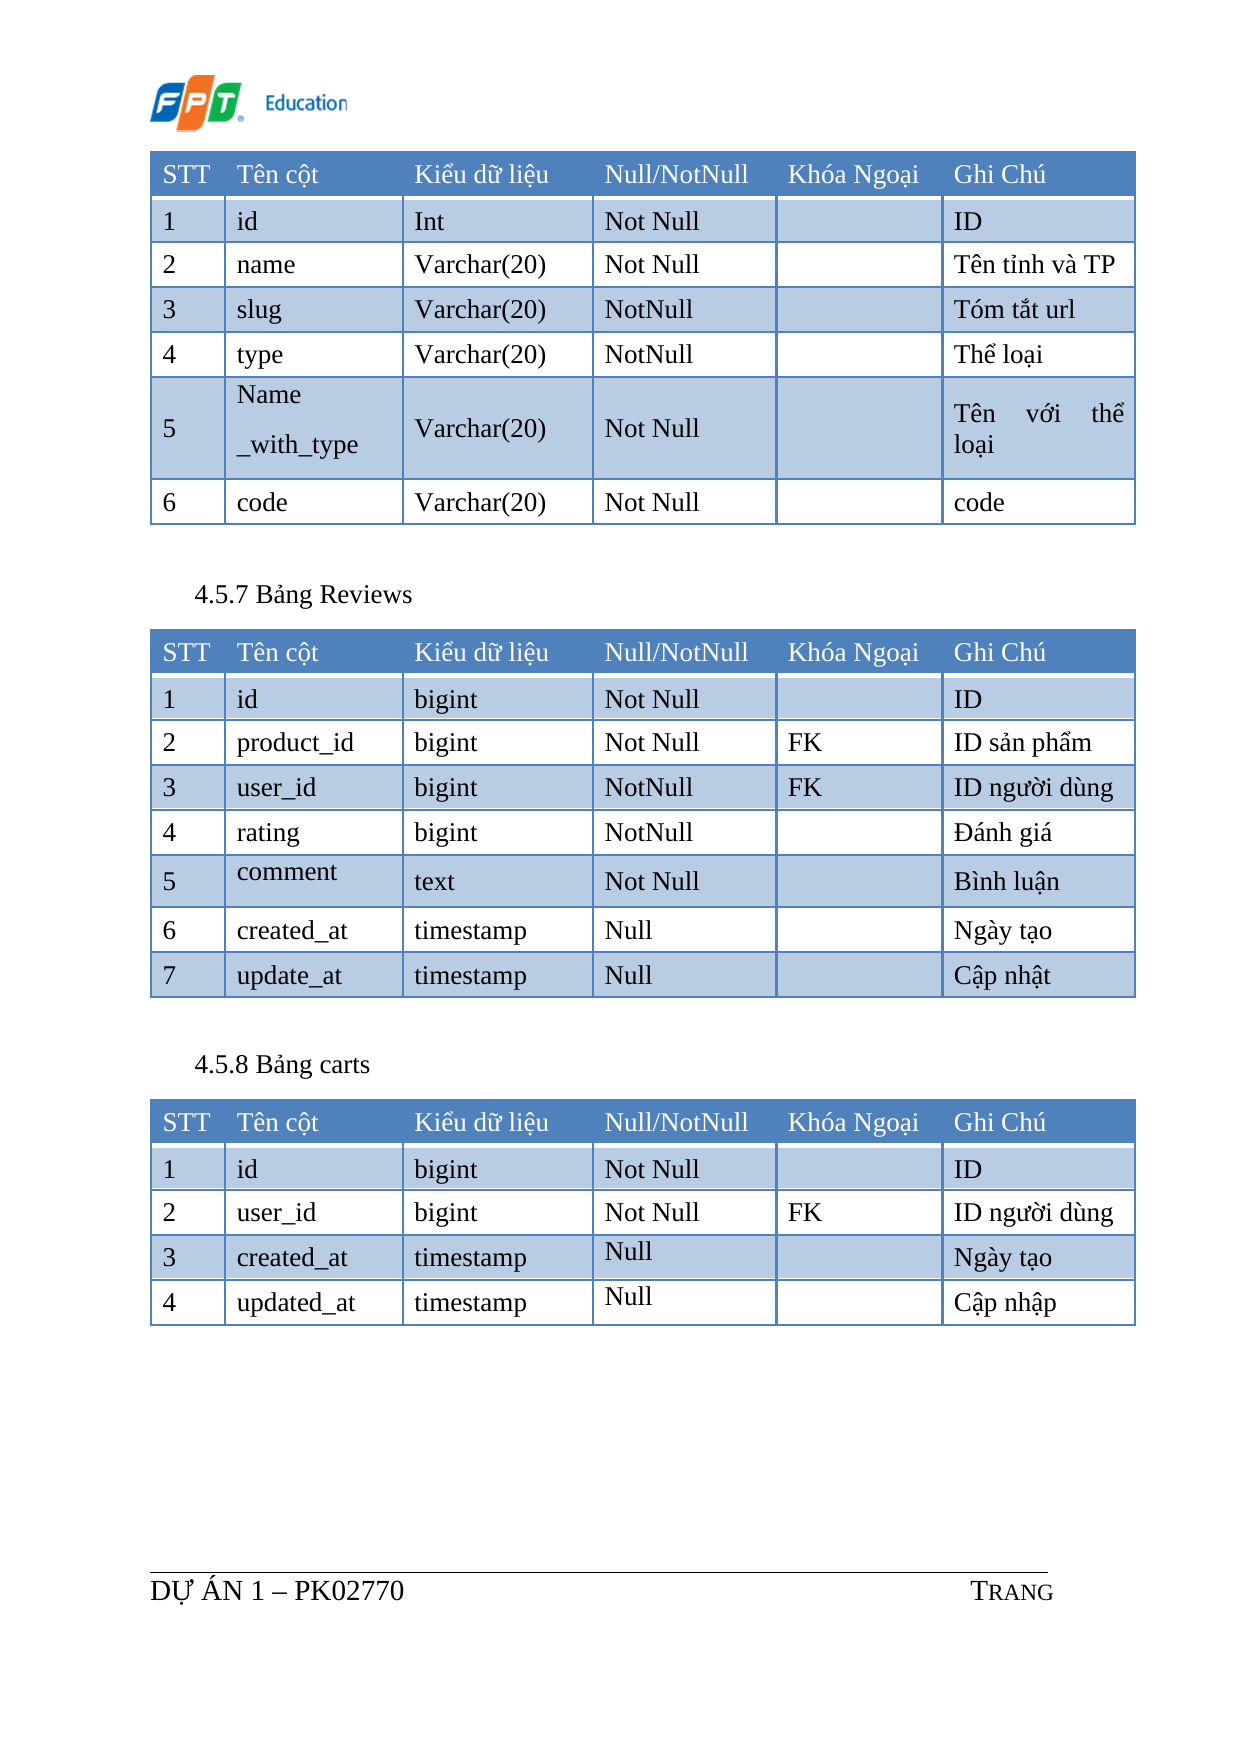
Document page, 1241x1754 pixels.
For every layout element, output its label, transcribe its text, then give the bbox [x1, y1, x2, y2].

table_cell Thể loại [944, 333, 1134, 376]
table_cell comment [226, 856, 402, 906]
table_cell bigint [404, 811, 592, 853]
table_cell Varchar(20) [404, 378, 592, 478]
table_cell rating [226, 811, 402, 853]
table_cell update_at [226, 953, 402, 996]
table_cell bigint [404, 1148, 592, 1188]
table_header STT [152, 153, 224, 196]
table_cell Not Null [594, 243, 775, 286]
table_cell bigint [404, 678, 592, 718]
table_cell timestamp [404, 1236, 592, 1278]
table_cell ID [944, 200, 1134, 241]
table_cell [778, 243, 941, 286]
table_cell 2 [152, 243, 224, 286]
table_cell [778, 953, 941, 996]
table_cell Not Null [594, 678, 775, 718]
table_header Khóa Ngoại [778, 153, 941, 196]
table_cell [778, 333, 941, 376]
table_header Kiểu dữ liệu [404, 153, 592, 196]
table_cell 3 [152, 766, 224, 808]
list 4.5.7 Bảng Reviews [194, 578, 1048, 609]
table_cell Tên tỉnh và TP [944, 243, 1134, 286]
table_cell product_id [226, 721, 402, 763]
table_cell ID người dùng [944, 1191, 1134, 1233]
table_cell text [404, 856, 592, 906]
table_cell id [226, 678, 402, 718]
table_cell Not Null [594, 1191, 775, 1233]
table_cell [778, 678, 941, 718]
table_cell Tóm tắt url [944, 288, 1134, 331]
table_cell Null [594, 1236, 775, 1278]
table_cell ID [944, 1148, 1134, 1188]
table_header Ghi Chú [944, 1101, 1134, 1143]
table_header Kiểu dữ liệu [404, 631, 592, 673]
table_cell Varchar(20) [404, 243, 592, 286]
table_header Tên cột [226, 631, 402, 673]
table_cell [778, 811, 941, 853]
table_cell Ngày tạo [944, 1236, 1134, 1278]
table_header Khóa Ngoại [778, 631, 941, 673]
table_cell bigint [404, 1191, 592, 1233]
table_cell Not Null [594, 200, 775, 241]
table_cell code [944, 480, 1134, 523]
table_cell 5 [152, 856, 224, 906]
table_header Null/NotNull [594, 1101, 775, 1143]
table_cell Not Null [594, 1148, 775, 1188]
table_cell Name _with_type [226, 378, 402, 478]
table_cell slug [226, 288, 402, 331]
table_cell created_at [226, 908, 402, 951]
table_cell timestamp [404, 908, 592, 951]
table_cell Not Null [594, 480, 775, 523]
table_cell ID người dùng [944, 766, 1134, 808]
table_cell Tên với thể loại [944, 378, 1134, 478]
table_cell NotNull [594, 288, 775, 331]
table_cell FK [778, 721, 941, 763]
table_cell id [226, 200, 402, 241]
table_header Kiểu dữ liệu [404, 1101, 592, 1143]
table_cell 1 [152, 678, 224, 718]
table_cell [778, 288, 941, 331]
table_cell [778, 908, 941, 951]
table_cell NotNull [594, 333, 775, 376]
table_cell NotNull [594, 811, 775, 853]
table_cell name [226, 243, 402, 286]
table_cell bigint [404, 721, 592, 763]
table_cell type [226, 333, 402, 376]
table_cell NotNull [594, 766, 775, 808]
table_cell Varchar(20) [404, 333, 592, 376]
table_cell Cập nhật [944, 953, 1134, 996]
table_cell [778, 1281, 941, 1323]
table_cell Varchar(20) [404, 288, 592, 331]
table_cell 4 [152, 333, 224, 376]
table_cell 4 [152, 1281, 224, 1323]
table_cell 5 [152, 378, 224, 478]
picture [150, 75, 347, 132]
table_cell user_id [226, 1191, 402, 1233]
table_cell Not Null [594, 721, 775, 763]
table_cell Ngày tạo [944, 908, 1134, 951]
table_cell created_at [226, 1236, 402, 1278]
table_cell Not Null [594, 856, 775, 906]
table_cell timestamp [404, 953, 592, 996]
table_cell Int [404, 200, 592, 241]
table_header Tên cột [226, 153, 402, 196]
table_cell updated_at [226, 1281, 402, 1323]
table_cell [778, 1236, 941, 1278]
table_cell [778, 1148, 941, 1188]
table_cell FK [778, 766, 941, 808]
table_cell 1 [152, 1148, 224, 1188]
table_cell [778, 378, 941, 478]
table_cell timestamp [404, 1281, 592, 1323]
table_cell 6 [152, 480, 224, 523]
table_cell ID [944, 678, 1134, 718]
table_cell id [226, 1148, 402, 1188]
list 4.5.8 Bảng carts [194, 1048, 1048, 1079]
table_cell Cập nhập [944, 1281, 1134, 1323]
table_cell code [226, 480, 402, 523]
table_cell 2 [152, 721, 224, 763]
table_cell [778, 200, 941, 241]
table_cell 6 [152, 908, 224, 951]
table_header Ghi Chú [944, 631, 1134, 673]
table_cell 1 [152, 200, 224, 241]
table_cell Null [594, 953, 775, 996]
table_cell [778, 856, 941, 906]
table_cell 7 [152, 953, 224, 996]
table_cell 2 [152, 1191, 224, 1233]
table_header STT [152, 631, 224, 673]
table_cell Varchar(20) [404, 480, 592, 523]
table_cell Null [594, 1281, 775, 1323]
table_cell Bình luận [944, 856, 1134, 906]
table_cell Not Null [594, 378, 775, 478]
table_header Tên cột [226, 1101, 402, 1143]
table_header Ghi Chú [944, 153, 1134, 196]
table_header STT [152, 1101, 224, 1143]
table_cell ID sản phẩm [944, 721, 1134, 763]
table_header Khóa Ngoại [778, 1101, 941, 1143]
table_header Null/NotNull [594, 631, 775, 673]
table_cell 3 [152, 288, 224, 331]
table_cell Đánh giá [944, 811, 1134, 853]
table_cell 4 [152, 811, 224, 853]
table_cell [778, 480, 941, 523]
table_cell bigint [404, 766, 592, 808]
table_cell Null [594, 908, 775, 951]
table_cell user_id [226, 766, 402, 808]
table_header Null/NotNull [594, 153, 775, 196]
table_cell FK [778, 1191, 941, 1233]
table_cell 3 [152, 1236, 224, 1278]
